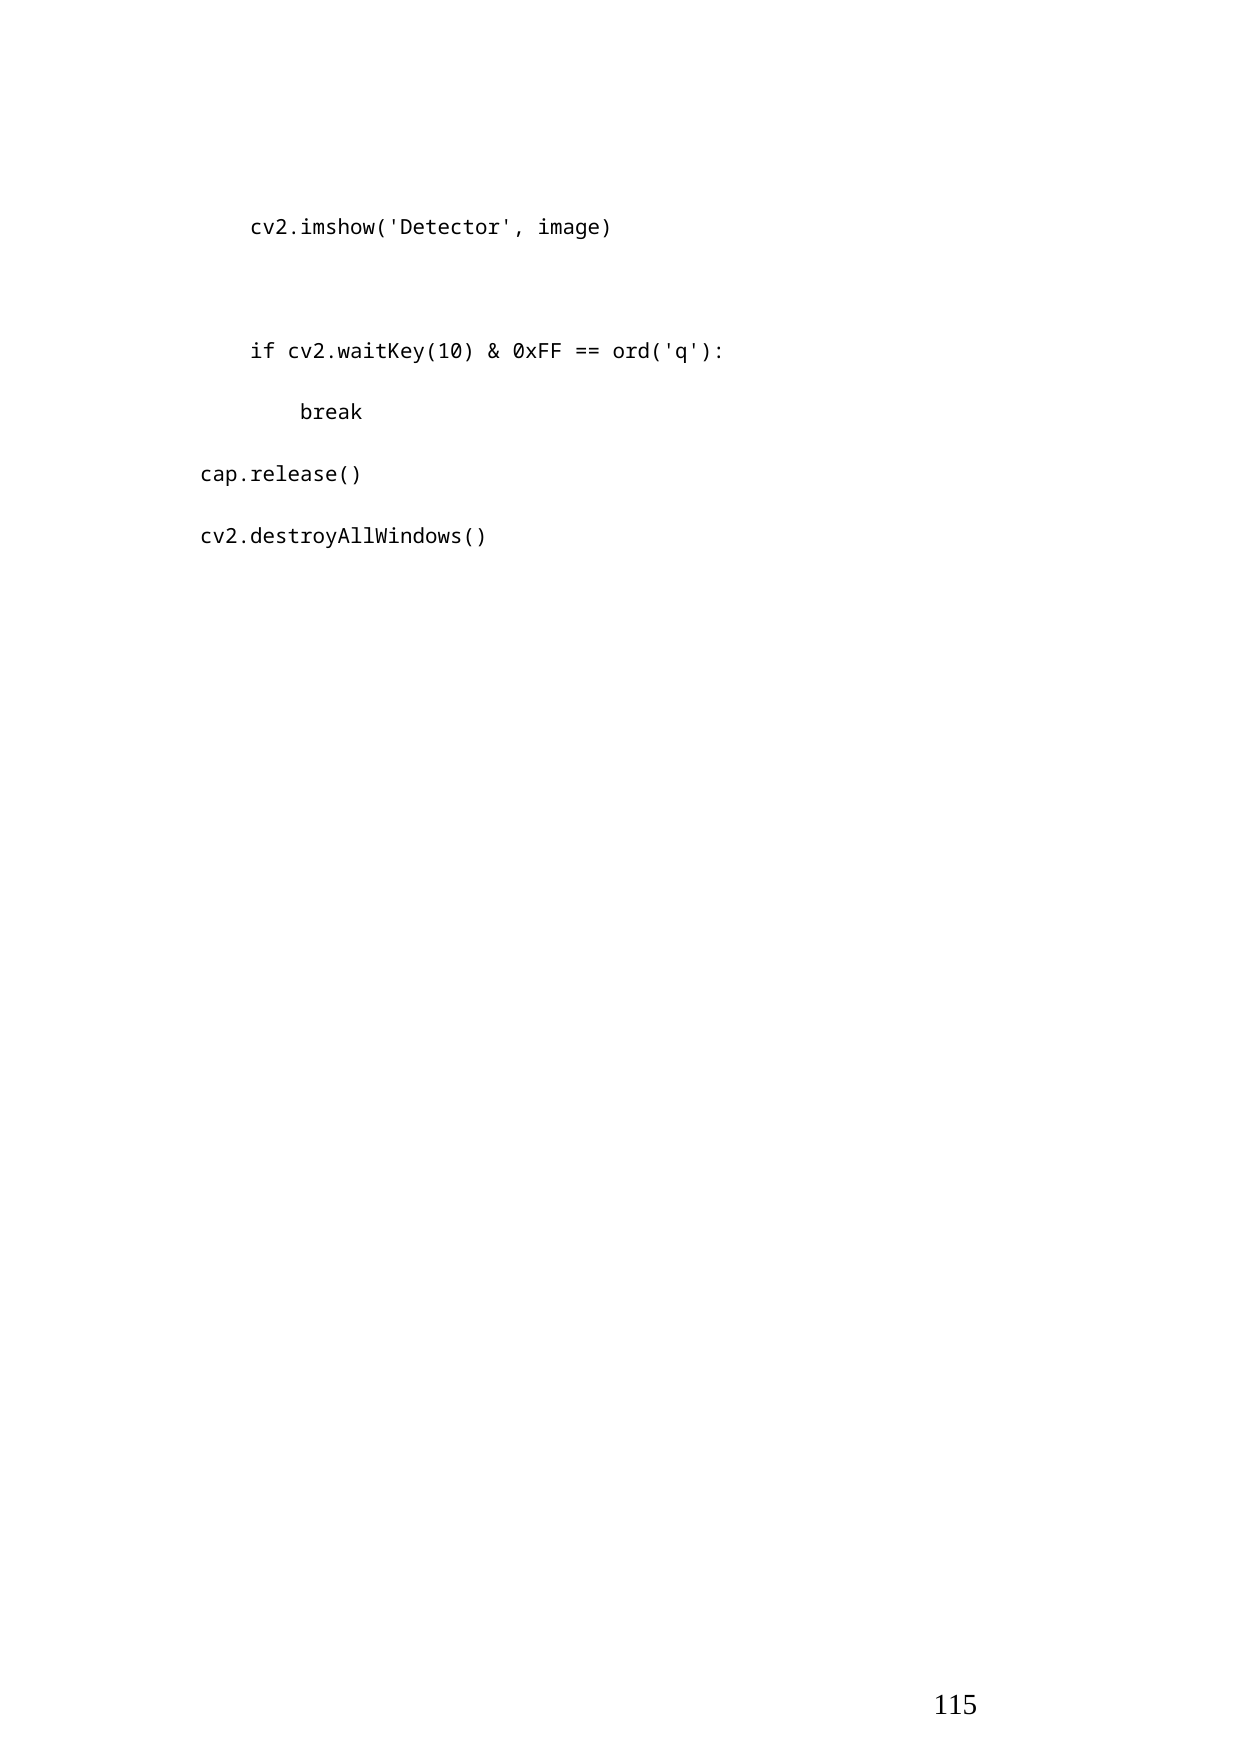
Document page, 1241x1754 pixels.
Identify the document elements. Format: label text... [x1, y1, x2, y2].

subtitle cap.release() [150, 459, 1090, 488]
subtitle cv2.destroyAllWindows() [150, 521, 1090, 549]
subtitle break [150, 397, 1090, 426]
subtitle if cv2.waitKey(10) & 0xFF == ord('q'): [150, 336, 1090, 364]
subtitle cv2.imshow('Detector', image) [150, 212, 1090, 241]
